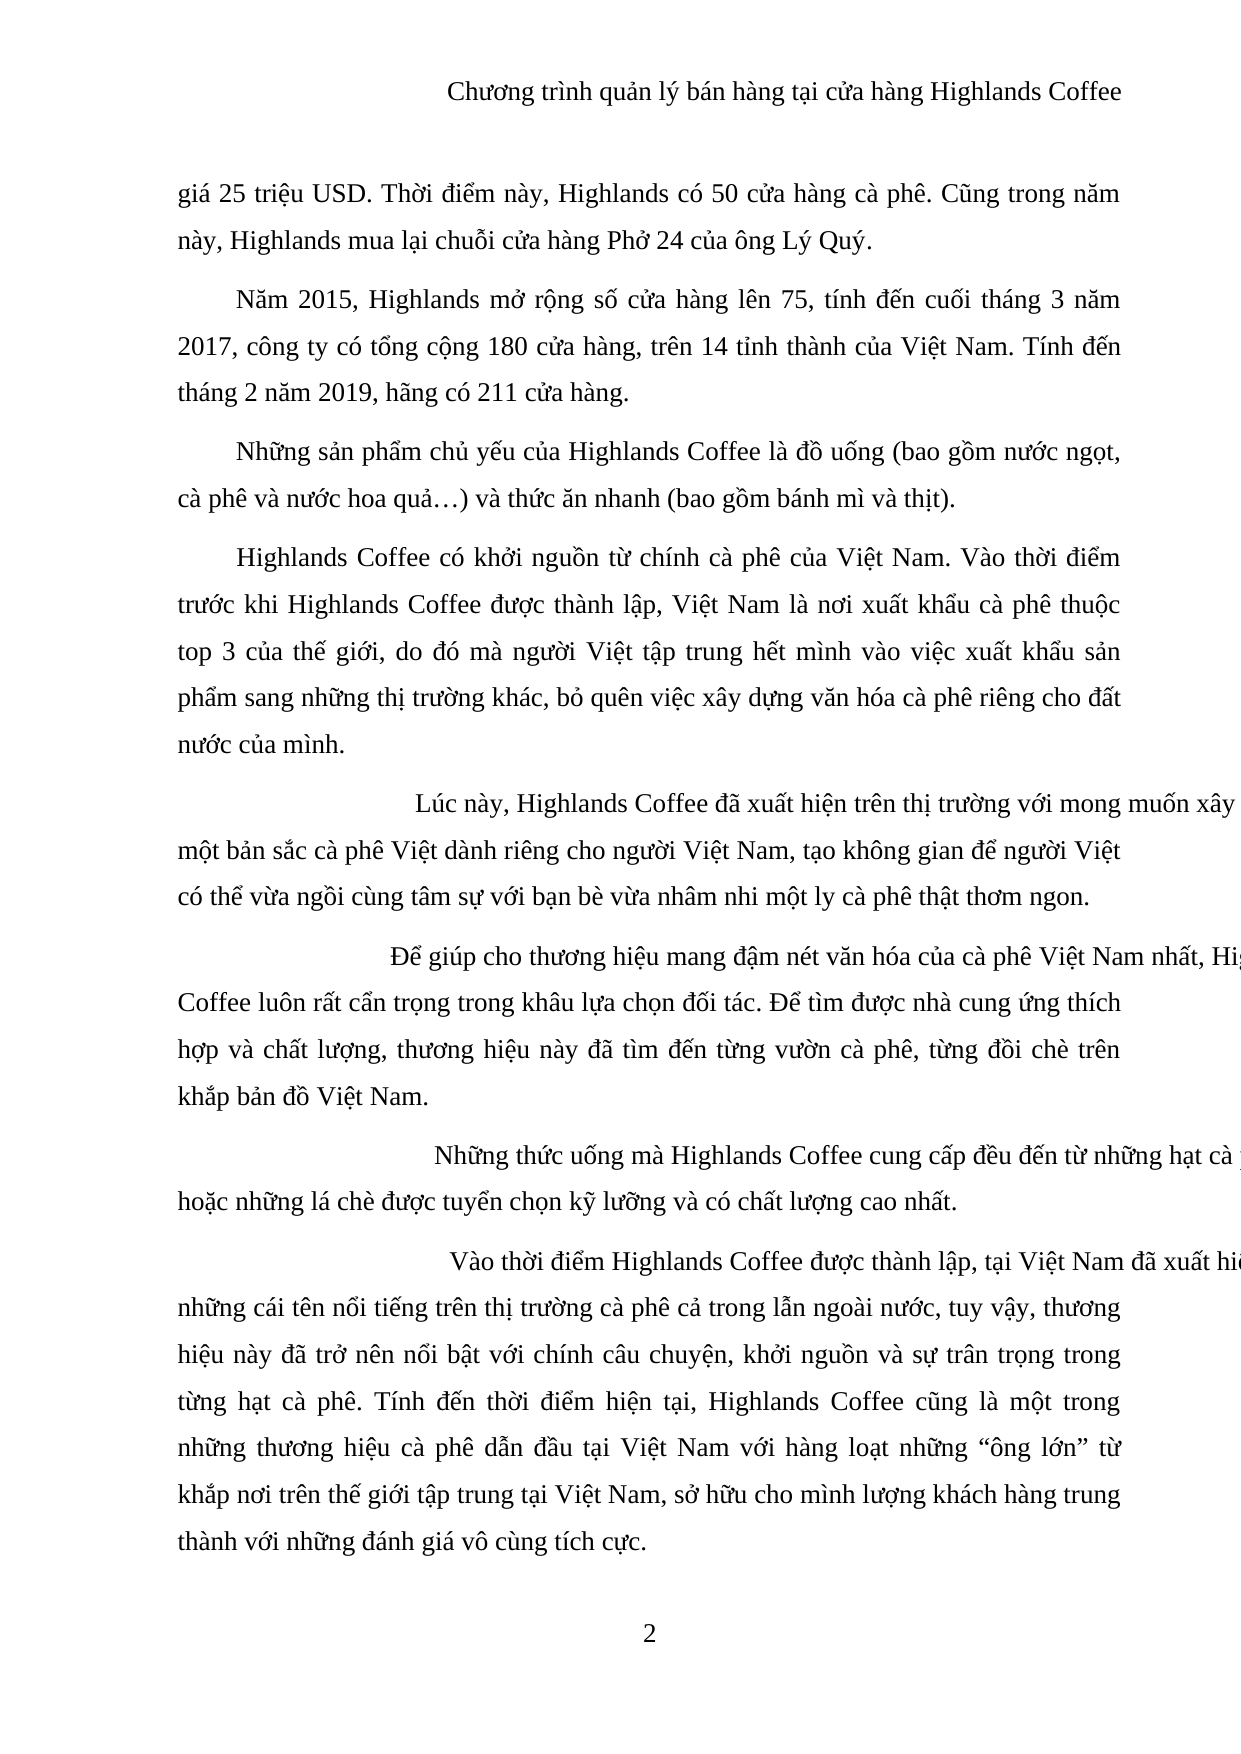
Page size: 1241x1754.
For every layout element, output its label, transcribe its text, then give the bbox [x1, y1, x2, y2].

text Để giúp cho thương hiệu mang đậm nét văn hóa của cà phê Việt Nam nhất, Highlands Coffee luôn rất cẩn trọng trong khâu lựa chọn đối tác. Để tìm được nhà cung ứng thích hợp và chất lượng, thương hiệu này đã tìm đến từng vườn cà phê, từng đồi chè trên khắp bản đồ Việt Nam. [177, 940, 1122, 1111]
text Năm 2015, Highlands mở rộng số cửa hàng lên 75, tính đến cuối tháng 3 năm 2017, công ty có tổng cộng 180 cửa hàng, trên 14 tỉnh thành của Việt Nam. Tính đến tháng 2 năm 2019, hãng có 211 cửa hàng. [177, 283, 1122, 407]
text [177, 177, 1122, 255]
text Những thức uống mà Highlands Coffee cung cấp đều đến từ những hạt cà phê hoặc những lá chè được tuyển chọn kỹ lưỡng và có chất lượng cao nhất. [177, 1139, 1122, 1217]
text Lúc này, Highlands Coffee đã xuất hiện trên thị trường với mong muốn xây dựng một bản sắc cà phê Việt dành riêng cho người Việt Nam, tạo không gian để người Việt có thể vừa ngồi cùng tâm sự với bạn bè vừa nhâm nhi một ly cà phê thật thơm ngon. [177, 787, 1122, 912]
text Vào thời điểm Highlands Coffee được thành lập, tại Việt Nam đã xuất hiện những cái tên nổi tiếng trên thị trường cà phê cả trong lẫn ngoài nước, tuy vậy, thương hiệu này đã trở nên nổi bật với chính câu chuyện, khởi nguồn và sự trân trọng trong từng hạt cà phê. Tính đến thời điểm hiện tại, Highlands Coffee cũng là một trong những thương hiệu cà phê dẫn đầu tại Việt Nam với hàng loạt những “ông lớn” từ khắp nơi trên thế giới tập trung tại Việt Nam, sở hữu cho mình lượng khách hàng trung thành với những đánh giá vô cùng tích cực. [177, 1245, 1122, 1556]
text Những sản phẩm chủ yếu của Highlands Coffee là đồ uống (bao gồm nước ngọt, cà phê và nước hoa quả…) và thức ăn nhanh (bao gồm bánh mì và thịt). [177, 436, 1122, 513]
text Highlands Coffee có khởi nguồn từ chính cà phê của Việt Nam. Vào thời điểm trước khi Highlands Coffee được thành lập, Việt Nam là nơi xuất khẩu cà phê thuộc top 3 của thế giới, do đó mà người Việt tập trung hết mình vào việc xuất khẩu sản phẩm sang những thị trường khác, bỏ quên việc xây dựng văn hóa cà phê riêng cho đất nước của mình. [177, 541, 1122, 759]
